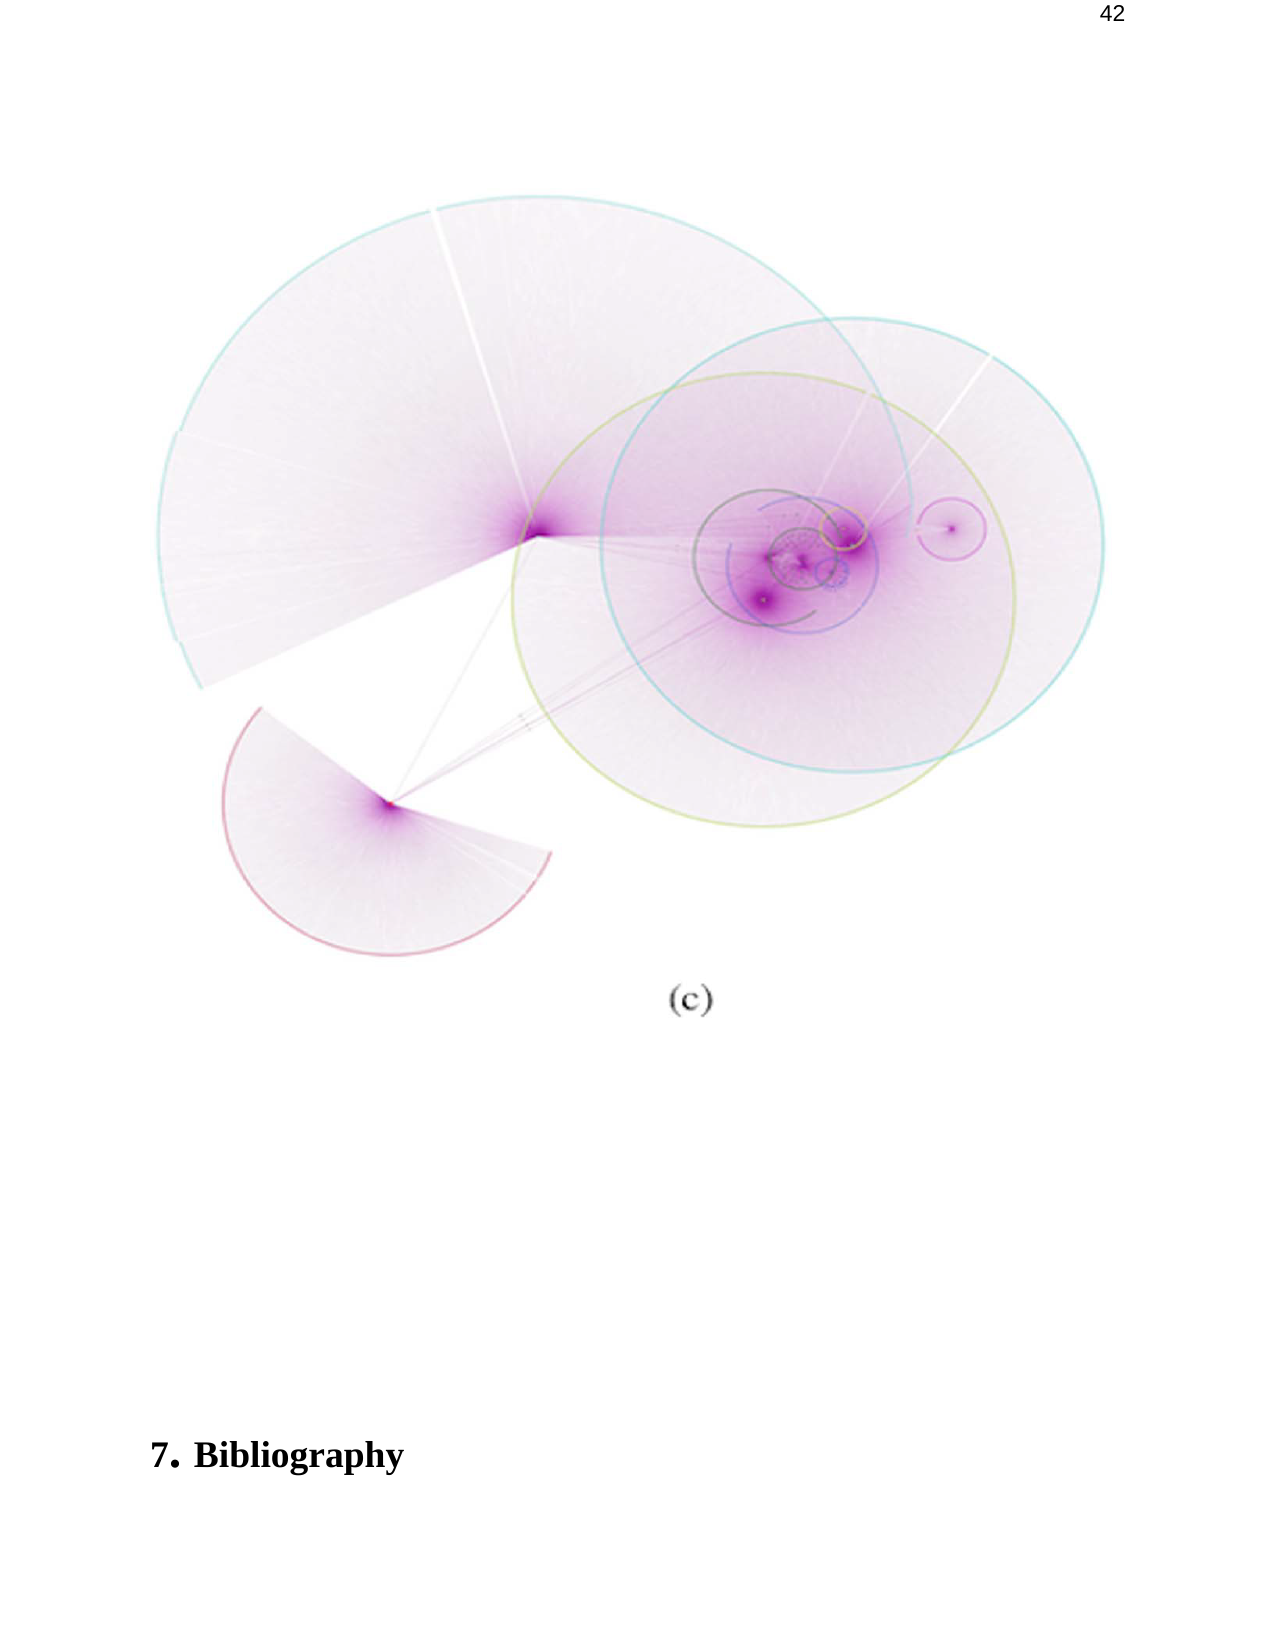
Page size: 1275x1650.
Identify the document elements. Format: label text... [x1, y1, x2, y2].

picture [150, 150, 1125, 1022]
text 7. Bibliography [150, 1421, 1125, 1479]
